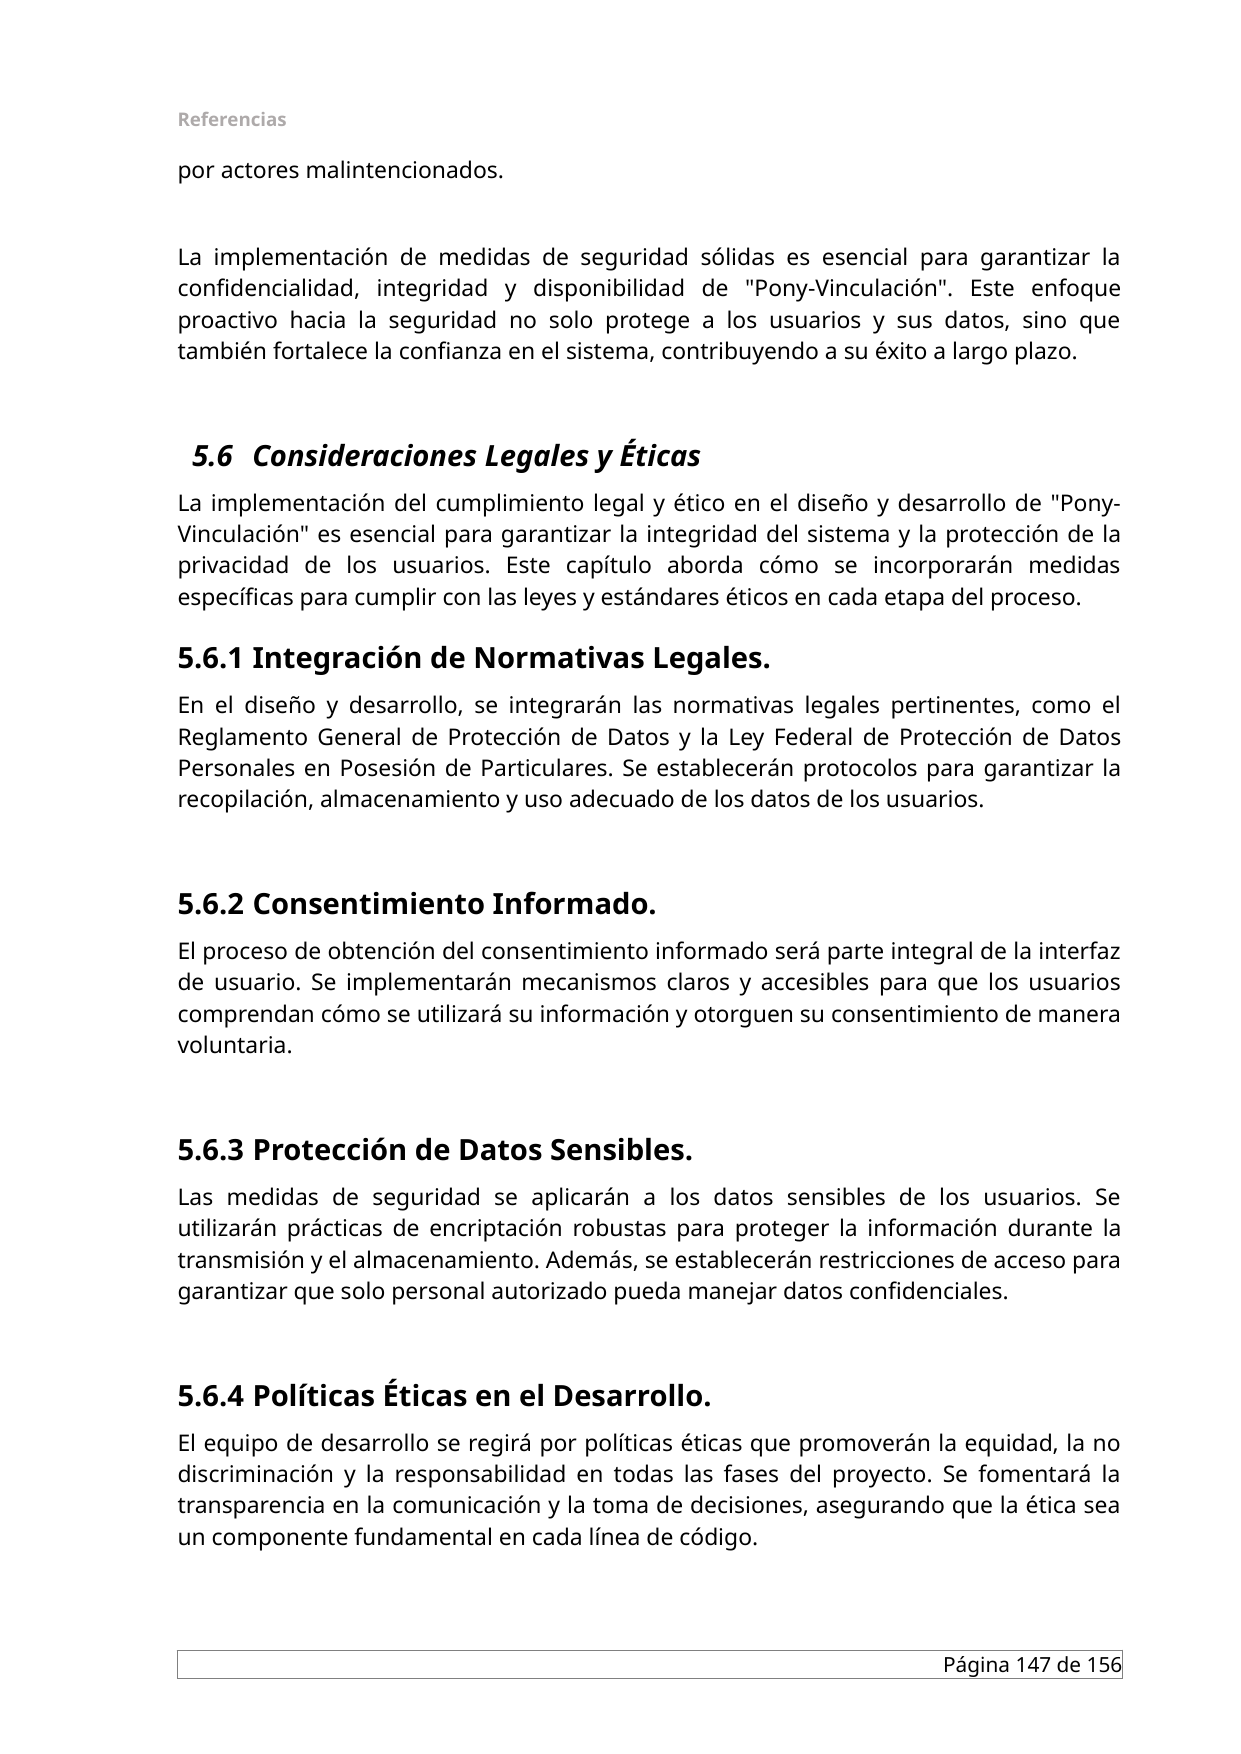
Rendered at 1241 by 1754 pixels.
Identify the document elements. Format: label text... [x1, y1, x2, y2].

subtitle Consideraciones Legales y Éticas [192, 435, 1122, 474]
subtitle Políticas Éticas en el Desarrollo. [177, 1375, 1122, 1414]
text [177, 153, 1122, 185]
subtitle Integración de Normativas Legales. [177, 637, 1122, 677]
subtitle Protección de Datos Sensibles. [177, 1129, 1122, 1168]
text En el diseño y desarrollo, se integrarán las normativas legales pertinentes, como el Reglamento General de Protección de Datos y la Ley Federal de Protección de Datos Personales en Posesión de Particulares. Se establecerán protocolos para garantizar la recopilación, almacenamiento y uso adecuado de los datos de los usuarios. [177, 689, 1122, 814]
text La implementación de medidas de seguridad sólidas es esencial para garantizar la confidencialidad, integridad y disponibilidad de "Pony-Vinculación". Este enfoque proactivo hacia la seguridad no solo protege a los usuarios y sus datos, sino que también fortalece la confianza en el sistema, contribuyendo a su éxito a largo plazo. [177, 241, 1122, 366]
text Las medidas de seguridad se aplicarán a los datos sensibles de los usuarios. Se utilizarán prácticas de encriptación robustas para proteger la información durante la transmisión y el almacenamiento. Además, se establecerán restricciones de acceso para garantizar que solo personal autorizado pueda manejar datos confidenciales. [177, 1181, 1122, 1306]
subtitle Consentimiento Informado. [177, 883, 1122, 923]
text La implementación del cumplimiento legal y ético en el diseño y desarrollo de "Pony-Vinculación" es esencial para garantizar la integridad del sistema y la protección de la privacidad de los usuarios. Este capítulo aborda cómo se incorporarán medidas específicas para cumplir con las leyes y estándares éticos en cada etapa del proceso. [177, 487, 1122, 612]
text El proceso de obtención del consentimiento informado será parte integral de la interfaz de usuario. Se implementarán mecanismos claros y accesibles para que los usuarios comprendan cómo se utilizará su información y otorguen su consentimiento de manera voluntaria. [177, 935, 1122, 1060]
text El equipo de desarrollo se regirá por políticas éticas que promoverán la equidad, la no discriminación y la responsabilidad en todas las fases del proyecto. Se fomentará la transparencia en la comunicación y la toma de decisiones, asegurando que la ética sea un componente fundamental en cada línea de código. [177, 1427, 1122, 1552]
